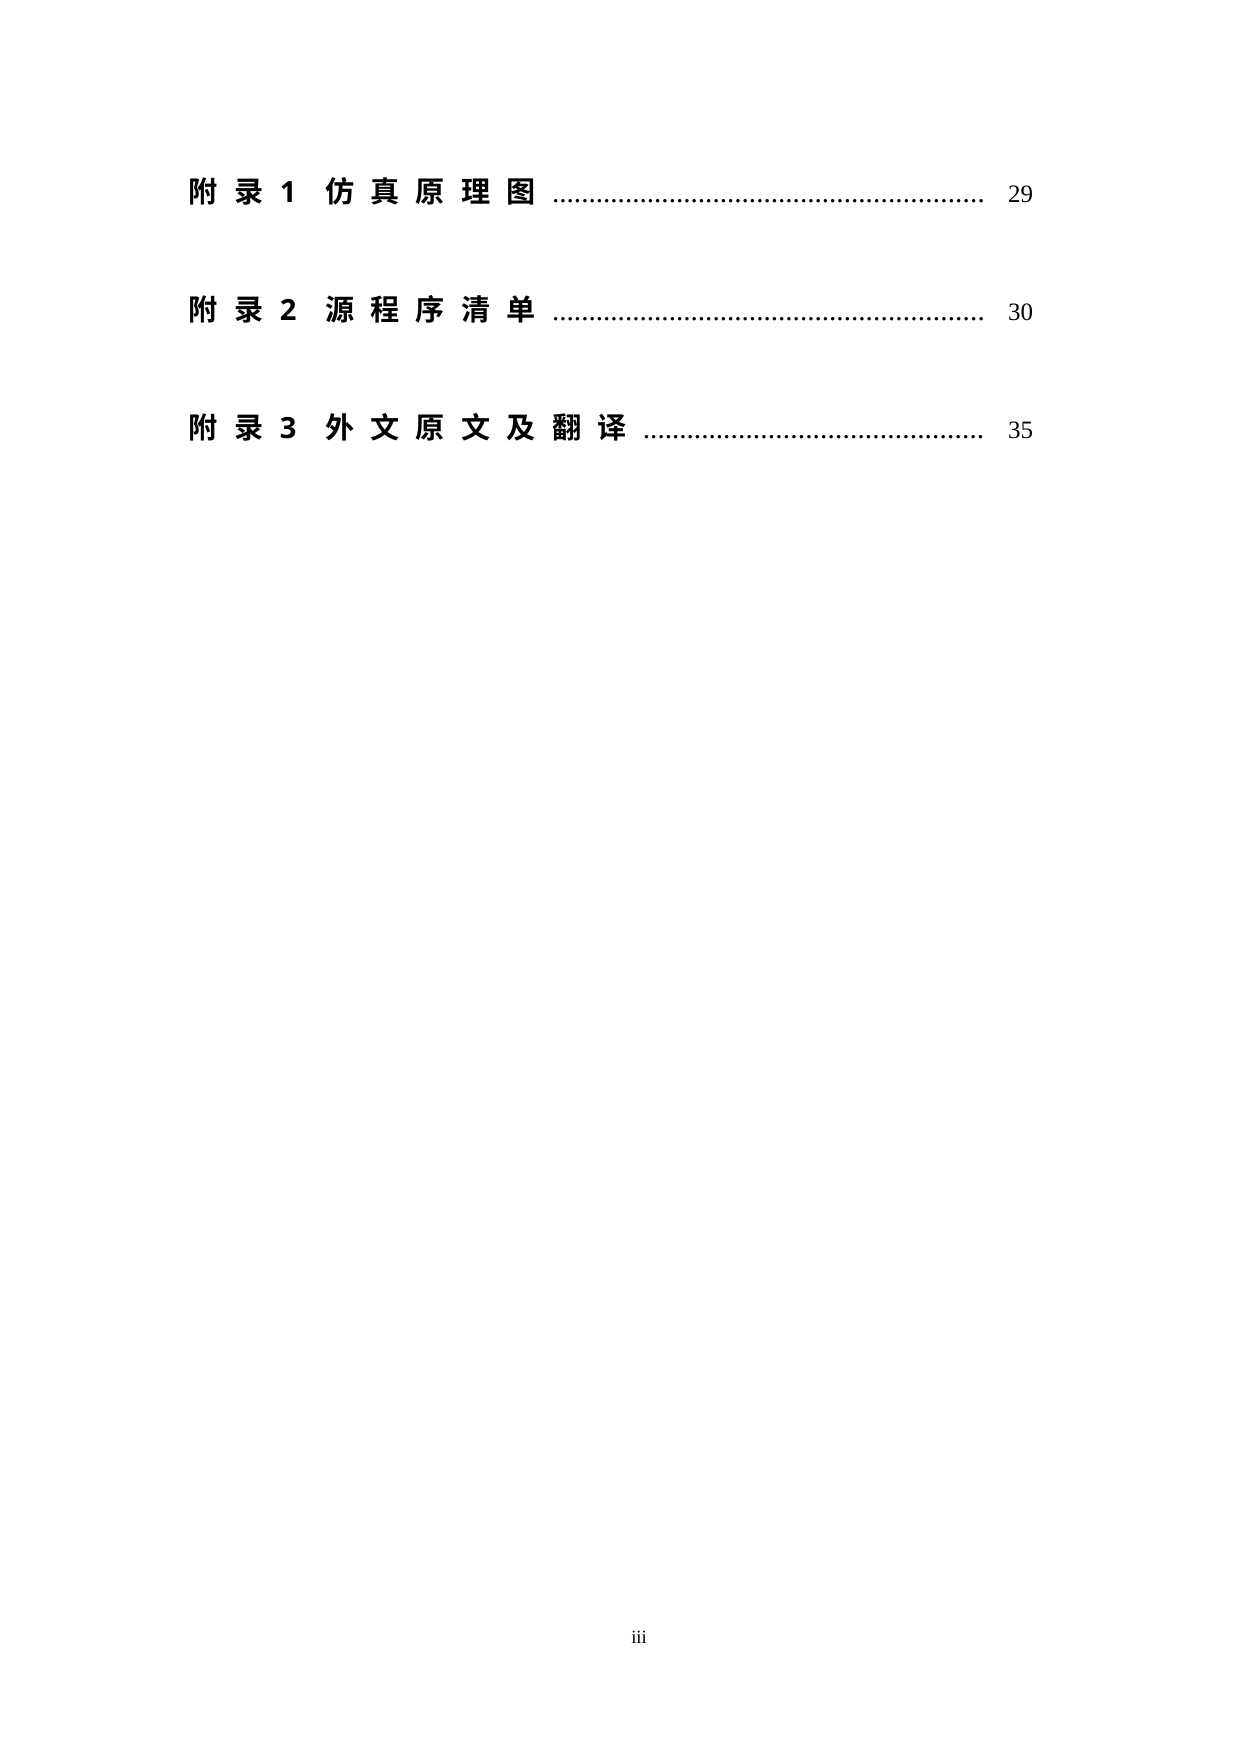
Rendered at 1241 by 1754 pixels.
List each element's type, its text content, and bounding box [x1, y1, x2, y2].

text 附录1 仿真原理图 29 [189, 150, 1052, 229]
text 附录2 源程序清单 30 [189, 268, 1052, 347]
text 附录3 外文原文及翻译 35 [189, 386, 1052, 464]
